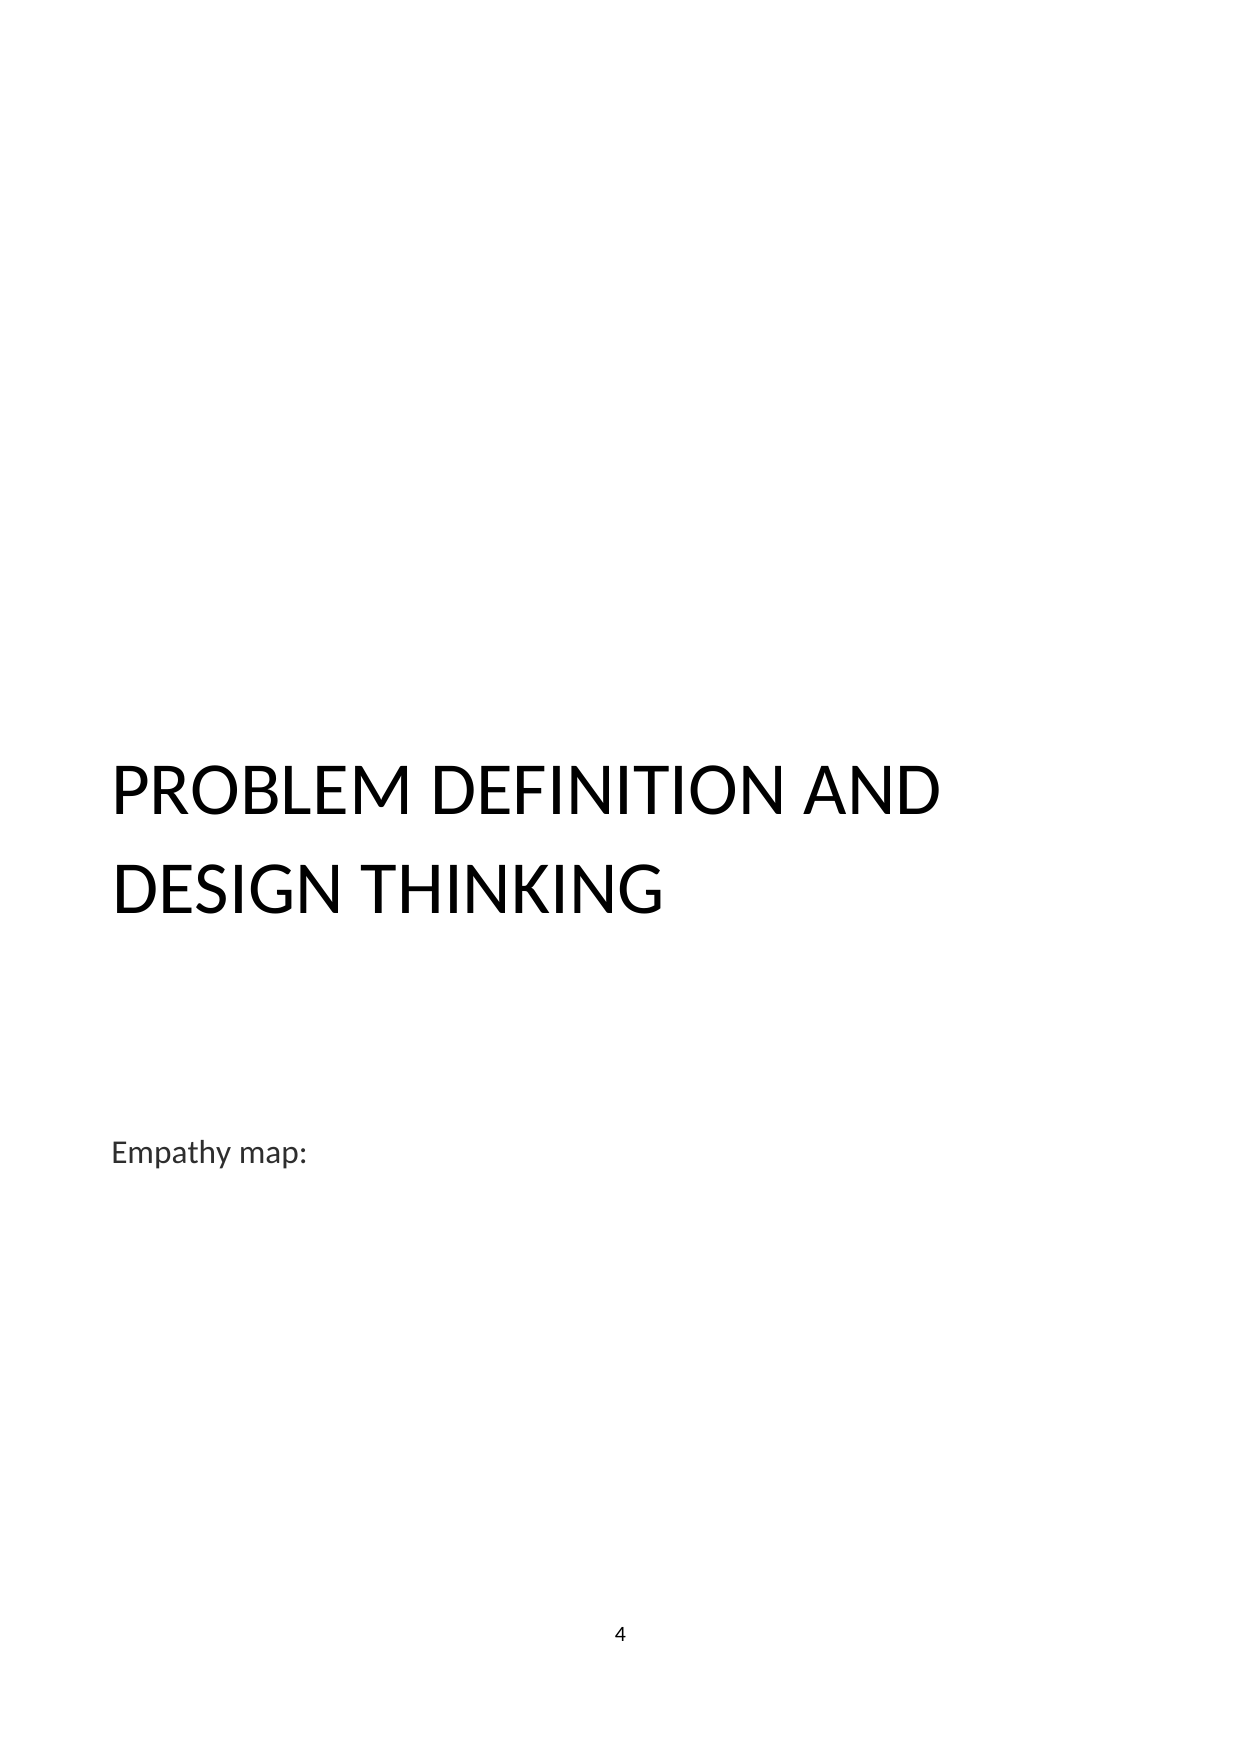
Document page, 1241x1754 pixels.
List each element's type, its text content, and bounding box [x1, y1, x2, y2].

subtitle PROBLEM DEFINITION AND DESIGN THINKING [111, 742, 1144, 932]
text Empathy map: [111, 1131, 1144, 1172]
